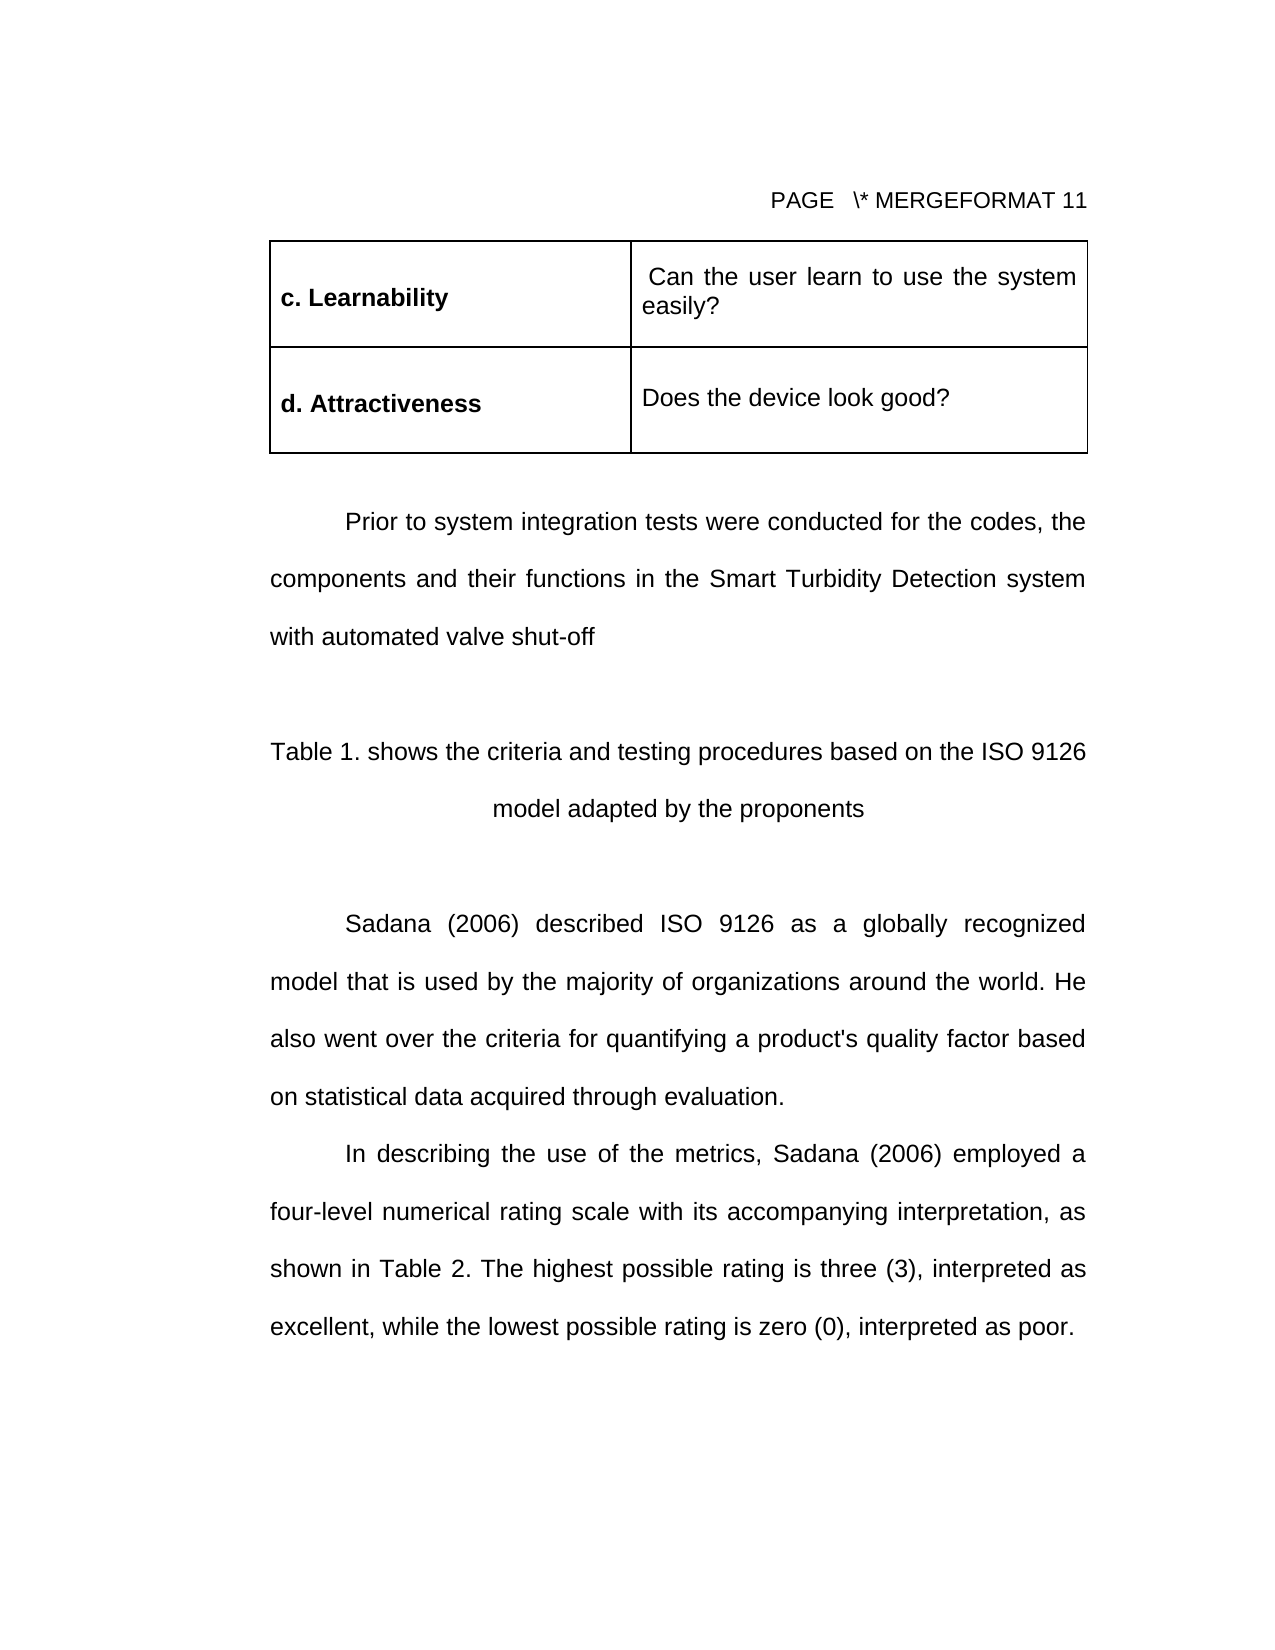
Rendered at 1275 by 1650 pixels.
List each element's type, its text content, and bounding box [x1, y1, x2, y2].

table_cell Can the user learn to use the system easily? [632, 242, 1087, 346]
table_cell Does the device look good? [632, 348, 1087, 452]
text Table 1. shows the criteria and testing procedures based on the ISO 9126 model adapted by the proponents [270, 737, 1087, 823]
table_cell c. Learnability [271, 242, 630, 346]
table_cell d. Attractiveness [271, 348, 630, 452]
text Sadana (2006) described ISO 9126 as a globally recognized model that is used by the majority of organizations around the world. He also went over the criteria for quantifying a product's quality factor based on statistical data acquired through evaluation. [270, 909, 1087, 1110]
text Prior to system integration tests were conducted for the codes, the components and their functions in the Smart Turbidity Detection system with automated valve shut-off [270, 507, 1087, 650]
text In describing the use of the metrics, Sadana (2006) employed a four-level numerical rating scale with its accompanying interpretation, as shown in Table 2. The highest possible rating is three (3), interpreted as excellent, while the lowest possible rating is zero (0), interpreted as poor. [270, 1139, 1087, 1340]
